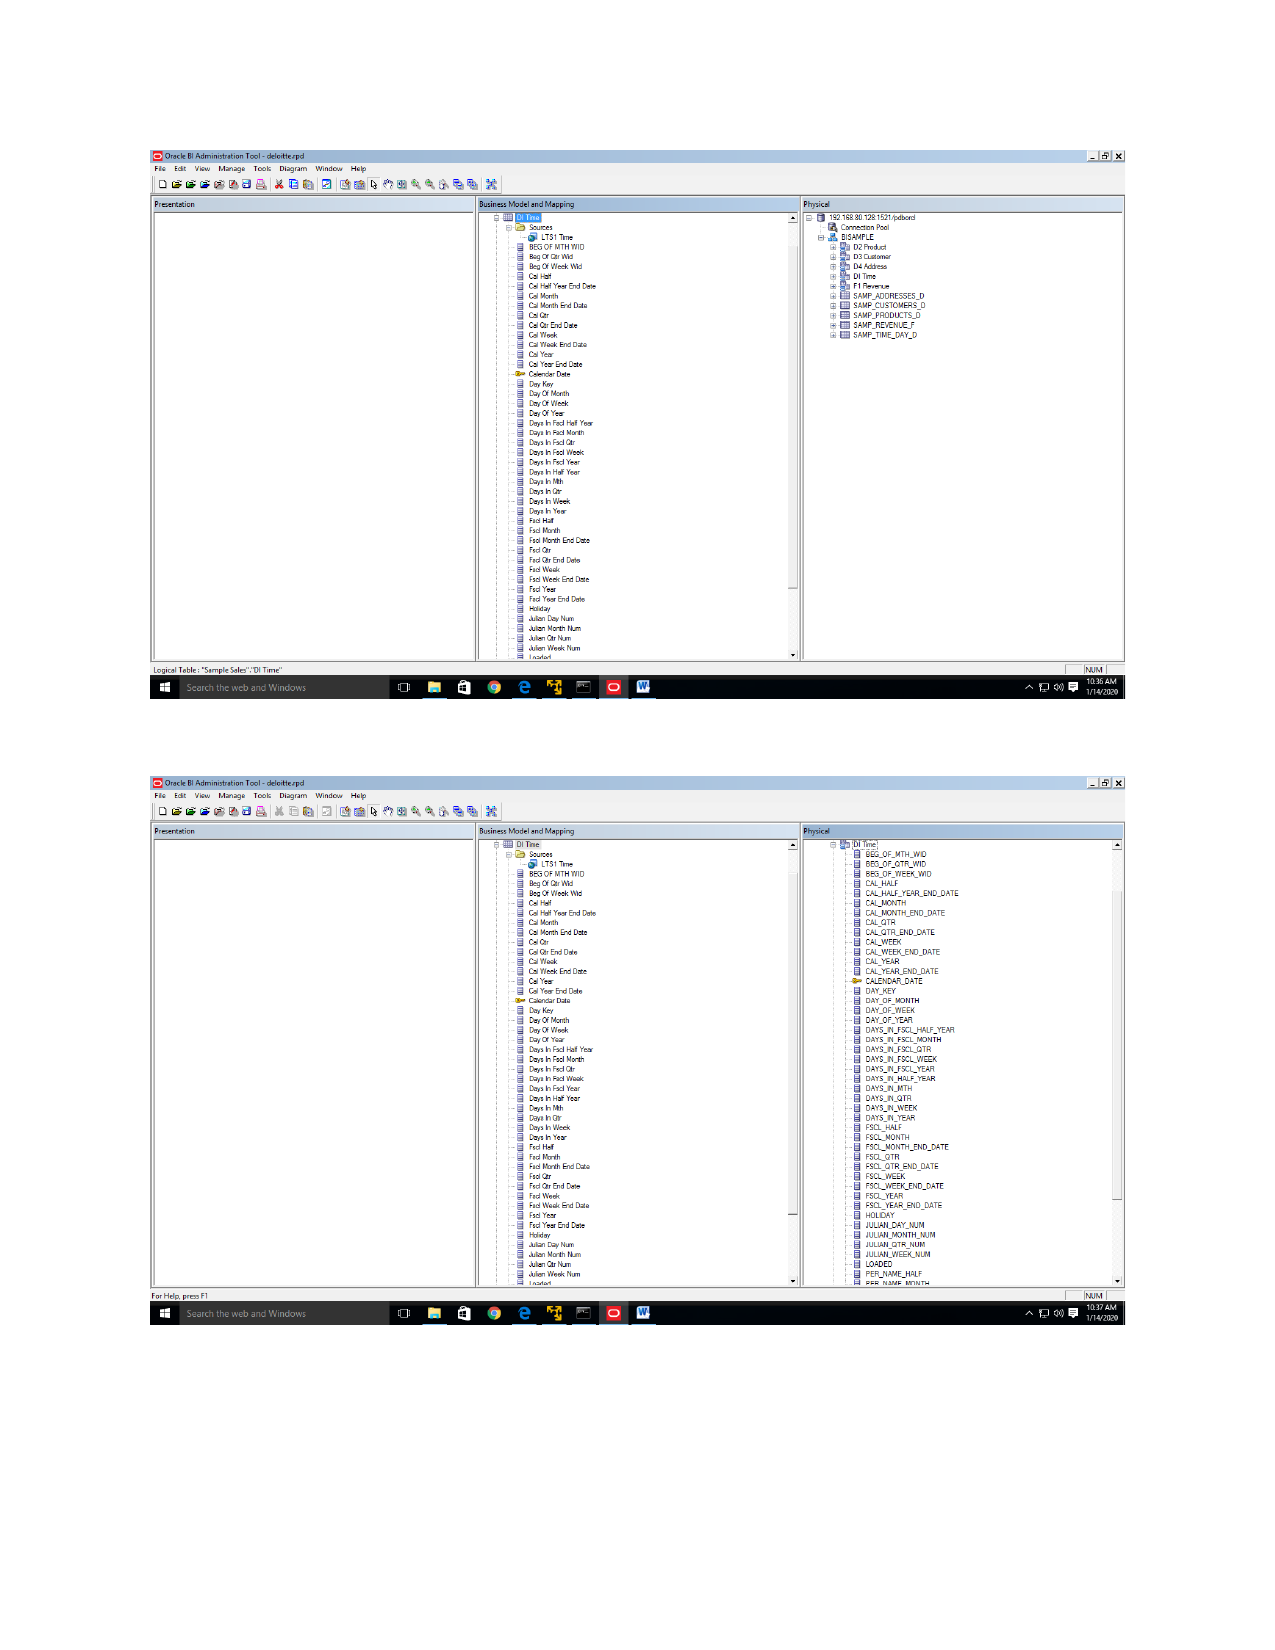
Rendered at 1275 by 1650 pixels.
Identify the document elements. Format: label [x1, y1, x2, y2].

picture [150, 776, 1125, 1325]
picture [150, 150, 1125, 699]
